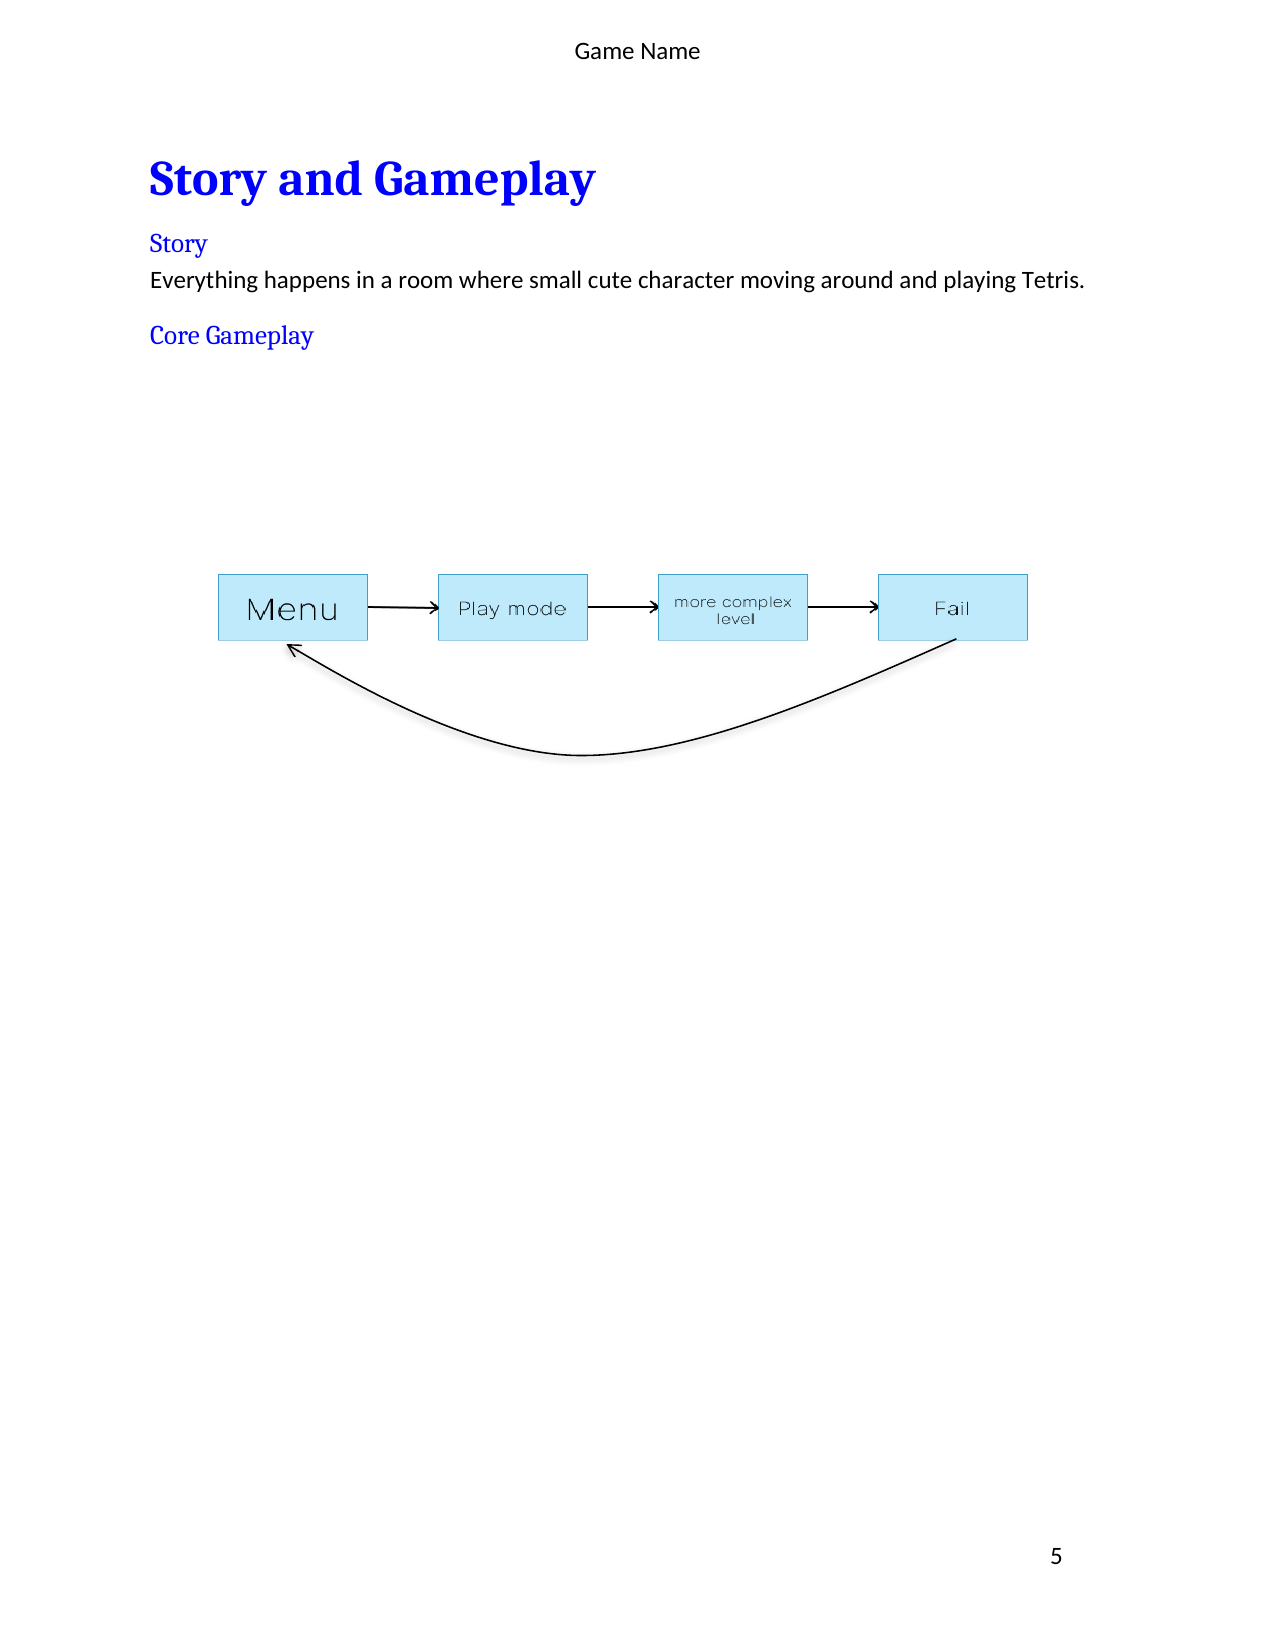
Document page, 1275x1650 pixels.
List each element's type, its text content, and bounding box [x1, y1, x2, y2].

subtitle Core Gameplay [150, 320, 1125, 351]
subtitle Story [150, 228, 1125, 259]
picture [150, 355, 1096, 857]
text Everything happens in a room where small cute character moving around and playing Tetris. [150, 264, 1125, 294]
subtitle Story and Gameplay [150, 150, 1125, 207]
